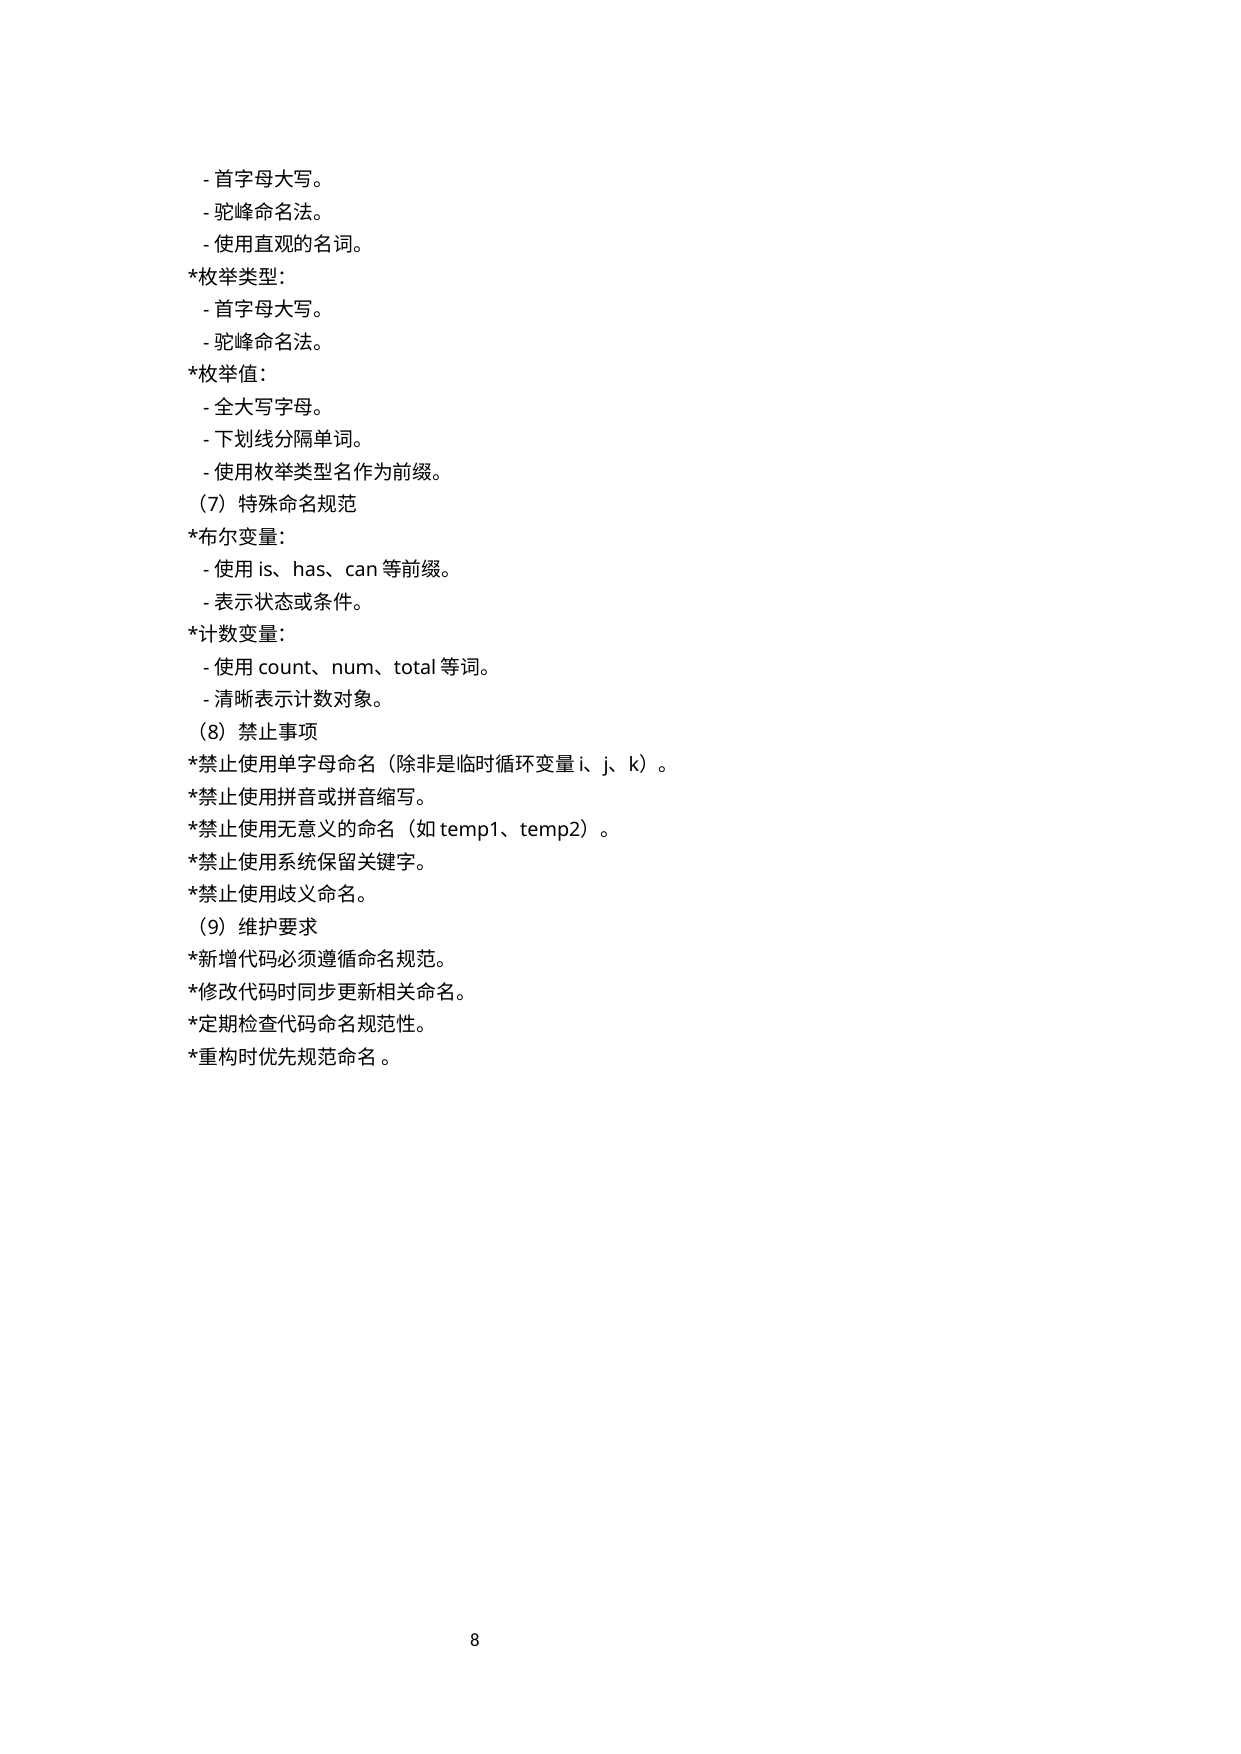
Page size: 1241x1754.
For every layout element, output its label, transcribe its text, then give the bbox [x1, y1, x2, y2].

text - 驼峰命名法。 [187, 194, 1053, 227]
text *计数变量： [187, 617, 1053, 649]
text （9）维护要求 [187, 909, 1053, 942]
text - 使用枚举类型名作为前缀。 [187, 454, 1053, 487]
text - 下划线分隔单词。 [187, 422, 1053, 454]
text （8）禁止事项 [187, 714, 1053, 747]
text *禁止使用系统保留关键字。 [187, 844, 1053, 877]
list 特殊命名规范 [187, 487, 1053, 519]
text - 首字母大写。 [187, 292, 1053, 324]
text - 使用is、has、can等前缀。 [187, 552, 1053, 584]
text - 使用count、num、total等词。 [187, 649, 1053, 682]
text *禁止使用无意义的命名（如temp1、temp2）。 [187, 812, 1053, 844]
text *禁止使用单字母命名（除非是临时循环变量i、j、k）。 [187, 747, 1053, 779]
text *禁止使用歧义命名。 [187, 877, 1053, 909]
text *修改代码时同步更新相关命名。 [187, 974, 1053, 1007]
text *布尔变量： [187, 519, 1053, 552]
text *重构时优先规范命名 。 [187, 1039, 1053, 1072]
text - 全大写字母。 [187, 389, 1053, 422]
text *新增代码必须遵循命名规范。 [187, 942, 1053, 974]
text - 表示状态或条件。 [187, 584, 1053, 617]
text - 清晰表示计数对象。 [187, 682, 1053, 714]
text *禁止使用拼音或拼音缩写。 [187, 779, 1053, 812]
text *定期检查代码命名规范性。 [187, 1007, 1053, 1039]
text - 驼峰命名法。 [187, 324, 1053, 357]
text - 首字母大写。 [187, 162, 1053, 194]
text *枚举值： [187, 357, 1053, 389]
text *枚举类型： [187, 259, 1053, 292]
text - 使用直观的名词。 [187, 227, 1053, 259]
